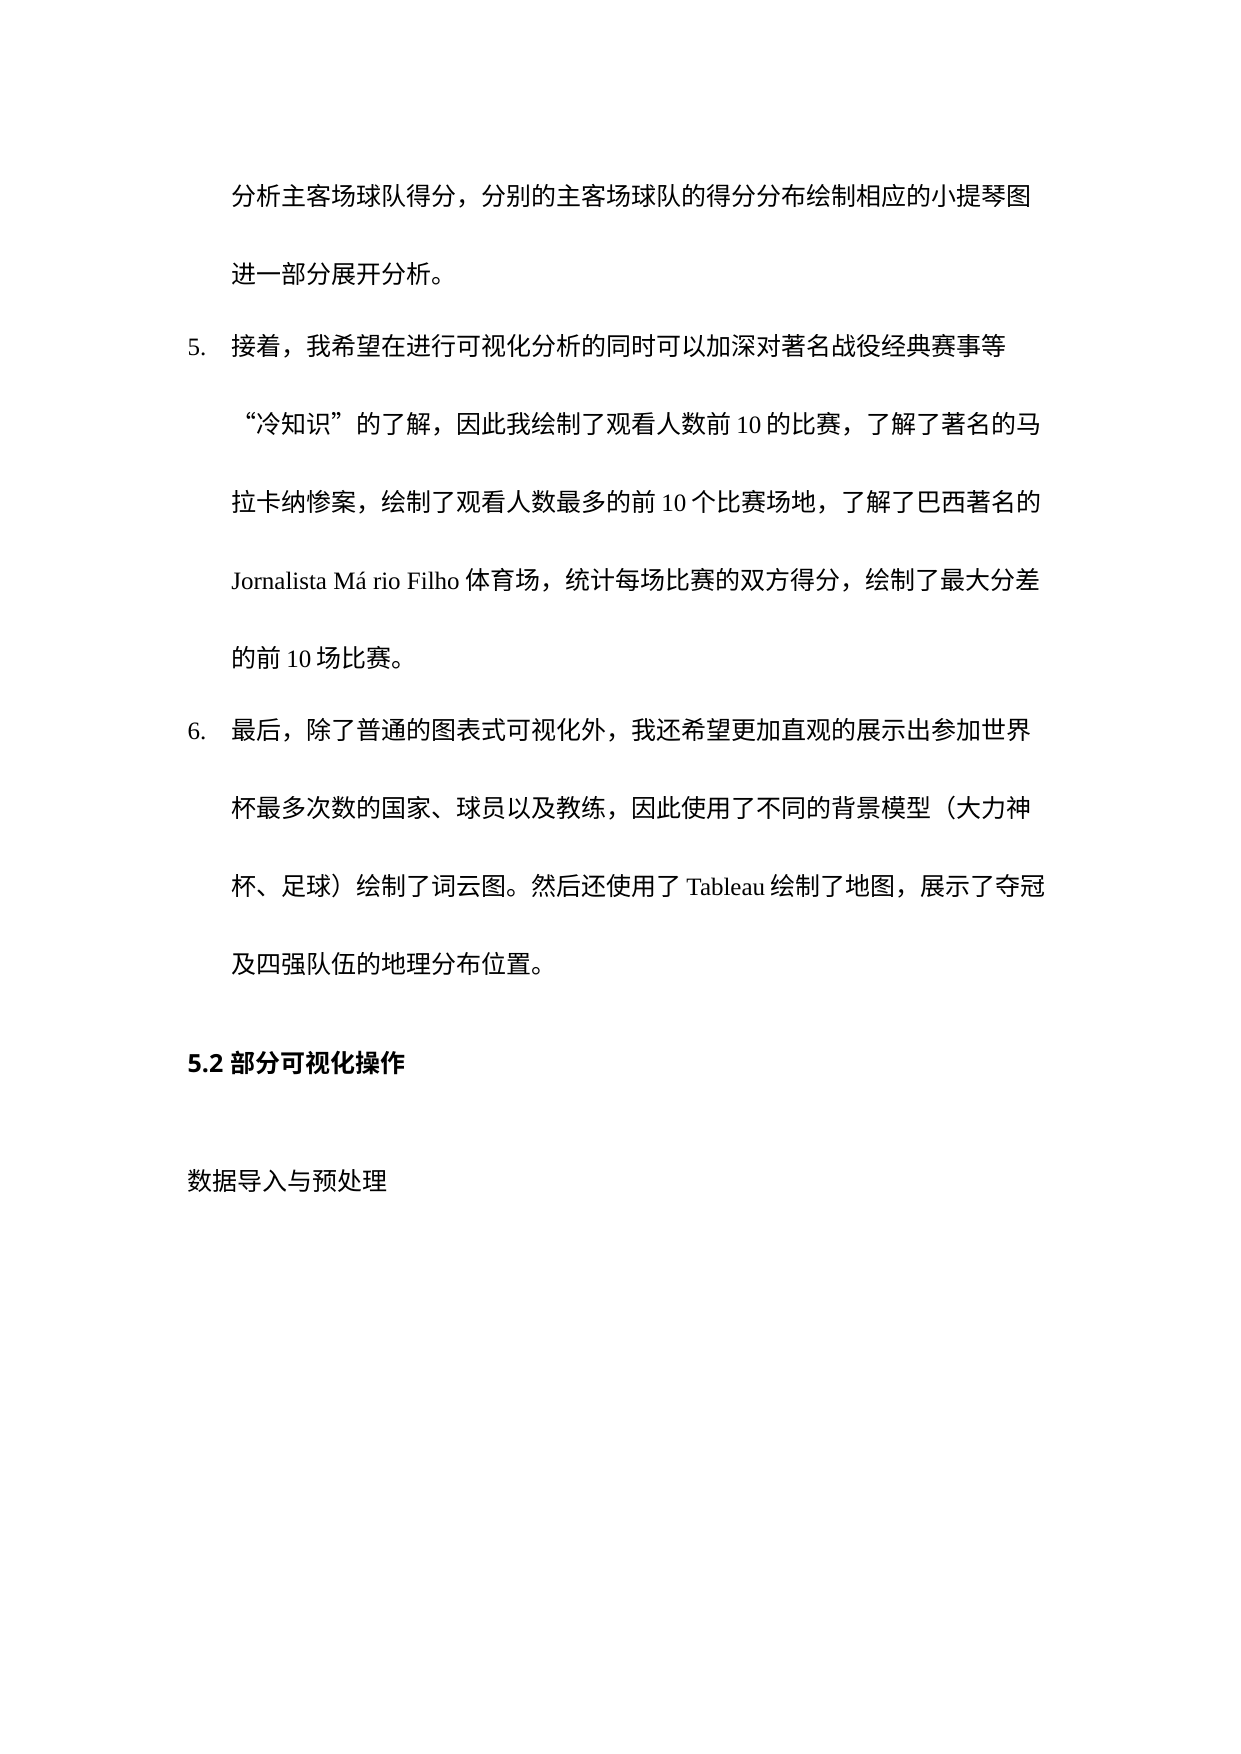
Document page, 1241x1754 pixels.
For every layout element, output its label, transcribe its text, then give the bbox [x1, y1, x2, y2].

subtitle 5.2 部分可视化操作 [187, 1029, 1053, 1094]
text 数据导入与预处理 [187, 1147, 1053, 1212]
list 最后，除了普通的图表式可视化外，我还希望更加直观的展示出参加世界杯最多次数的国家、球员以及教练，因此使用了不同的背景模型（大力神杯、足球）绘制了词云图。然后还使用了Tableau绘制了地图，展示了夺冠及四强队伍的地理分布位置。 [187, 696, 1053, 995]
list 接着，我希望在进行可视化分析的同时可以加深对著名战役经典赛事等“冷知识”的了解，因此我绘制了观看人数前10的比赛，了解了著名的马拉卡纳惨案，绘制了观看人数最多的前10个比赛场地，了解了巴西著名的Jornalista Má rio Filho体育场，统计每场比赛的双方得分，绘制了最大分差的前10场比赛。 [187, 312, 1053, 689]
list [187, 162, 1053, 305]
